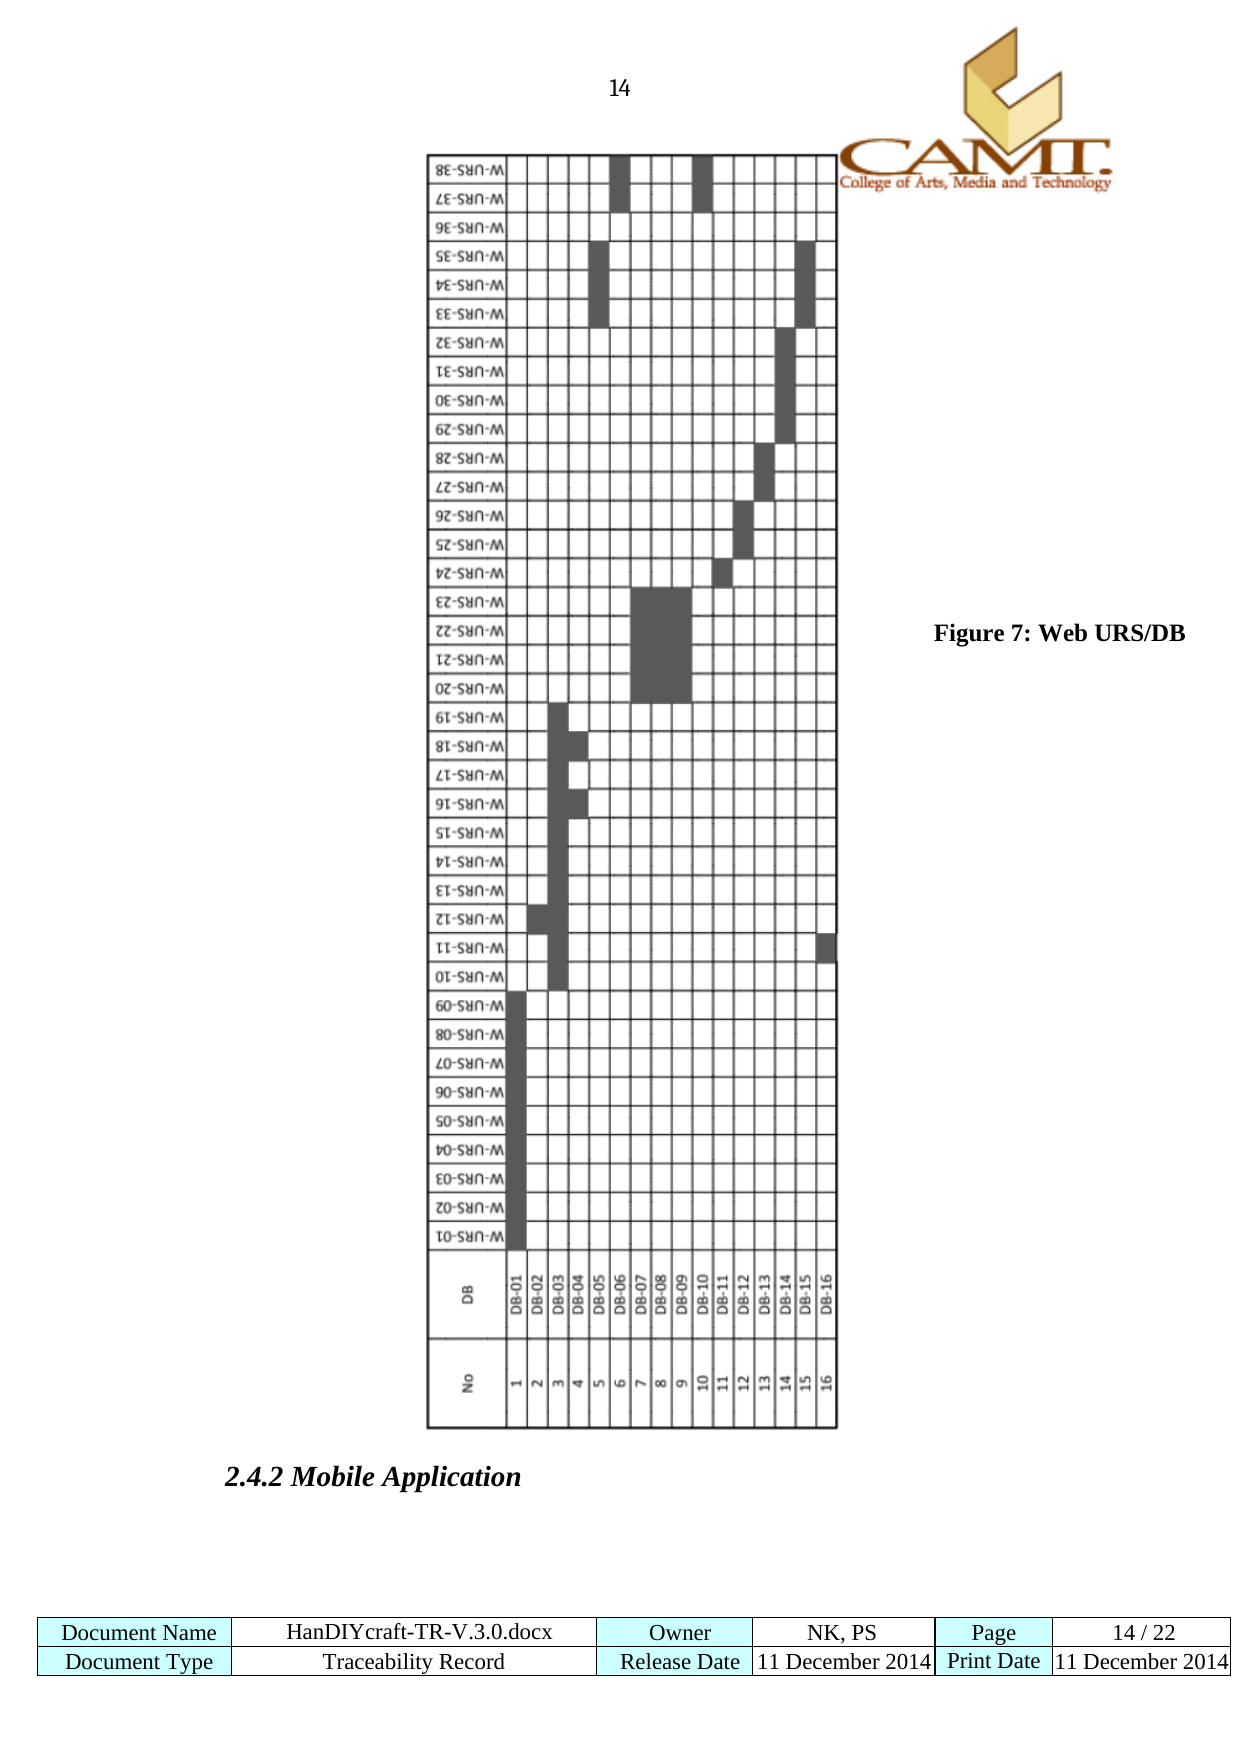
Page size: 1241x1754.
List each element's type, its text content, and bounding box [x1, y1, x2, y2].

picture [755, 156, 836, 207]
text 2.4.2 Mobile Application [150, 1459, 1090, 1493]
picture [755, 18, 1221, 207]
